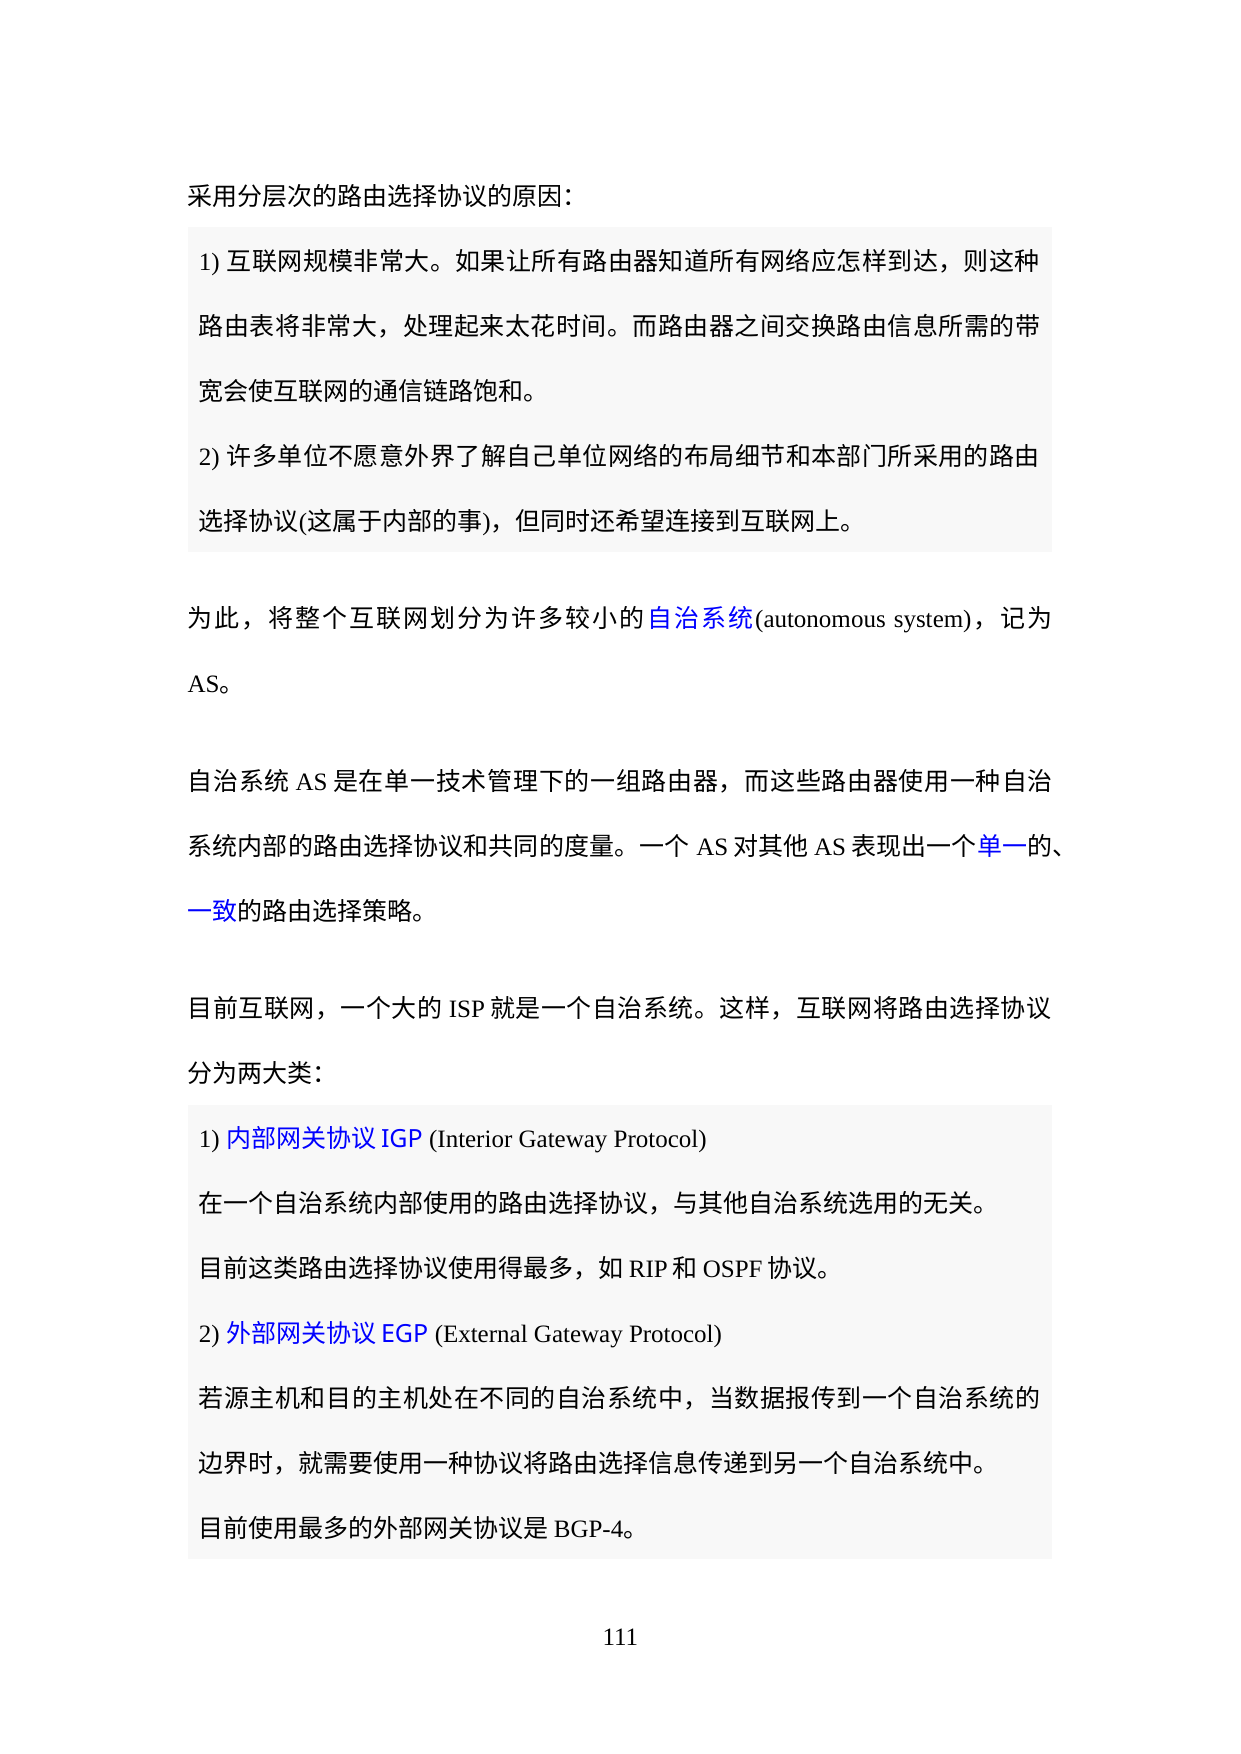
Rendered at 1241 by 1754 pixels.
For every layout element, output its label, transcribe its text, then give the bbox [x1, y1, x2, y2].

table_header 1) 互联网规模非常大。如果让所有路由器知道所有网络应怎样到达，则这种路由表将非常大，处理起来太花时间。而路由器之间交换路由信息所需的带宽会使互联网的通信链路饱和。 2) 许多单位不愿意外界了解自己单位网络的布局细节和本部门所采用的路由选择协议(这属于内部的事)，但同时还希望连接到互联网上。 [188, 227, 1052, 552]
text 目前互联网，一个大的ISP就是一个自治系统。这样，互联网将路由选择协议分为两大类： [187, 974, 1053, 1104]
table_header 1) 内部网关协议IGP (Interior Gateway Protocol) 在一个自治系统内部使用的路由选择协议，与其他自治系统选用的无关。 目前这类路由选择协议使用得最多，如RIP和OSPF协议。 2) 外部网关协议EGP (External Gateway Protocol) 若源主机和目的主机处在不同的自治系统中，当数据报传到一个自治系统的边界时，就需要使用一种协议将路由选择信息传递到另一个自治系统中。 目前使用最多的外部网关协议是BGP-4。 [188, 1105, 1052, 1559]
text 为此，将整个互联网划分为许多较小的自治系统(autonomous system)，记为AS。 [187, 584, 1053, 714]
text 自治系统AS是在单一技术管理下的一组路由器，而这些路由器使用一种自治系统内部的路由选择协议和共同的度量。一个AS对其他AS表现出一个单一的、一致的路由选择策略。 [187, 747, 1053, 942]
text 采用分层次的路由选择协议的原因： [187, 162, 1053, 227]
